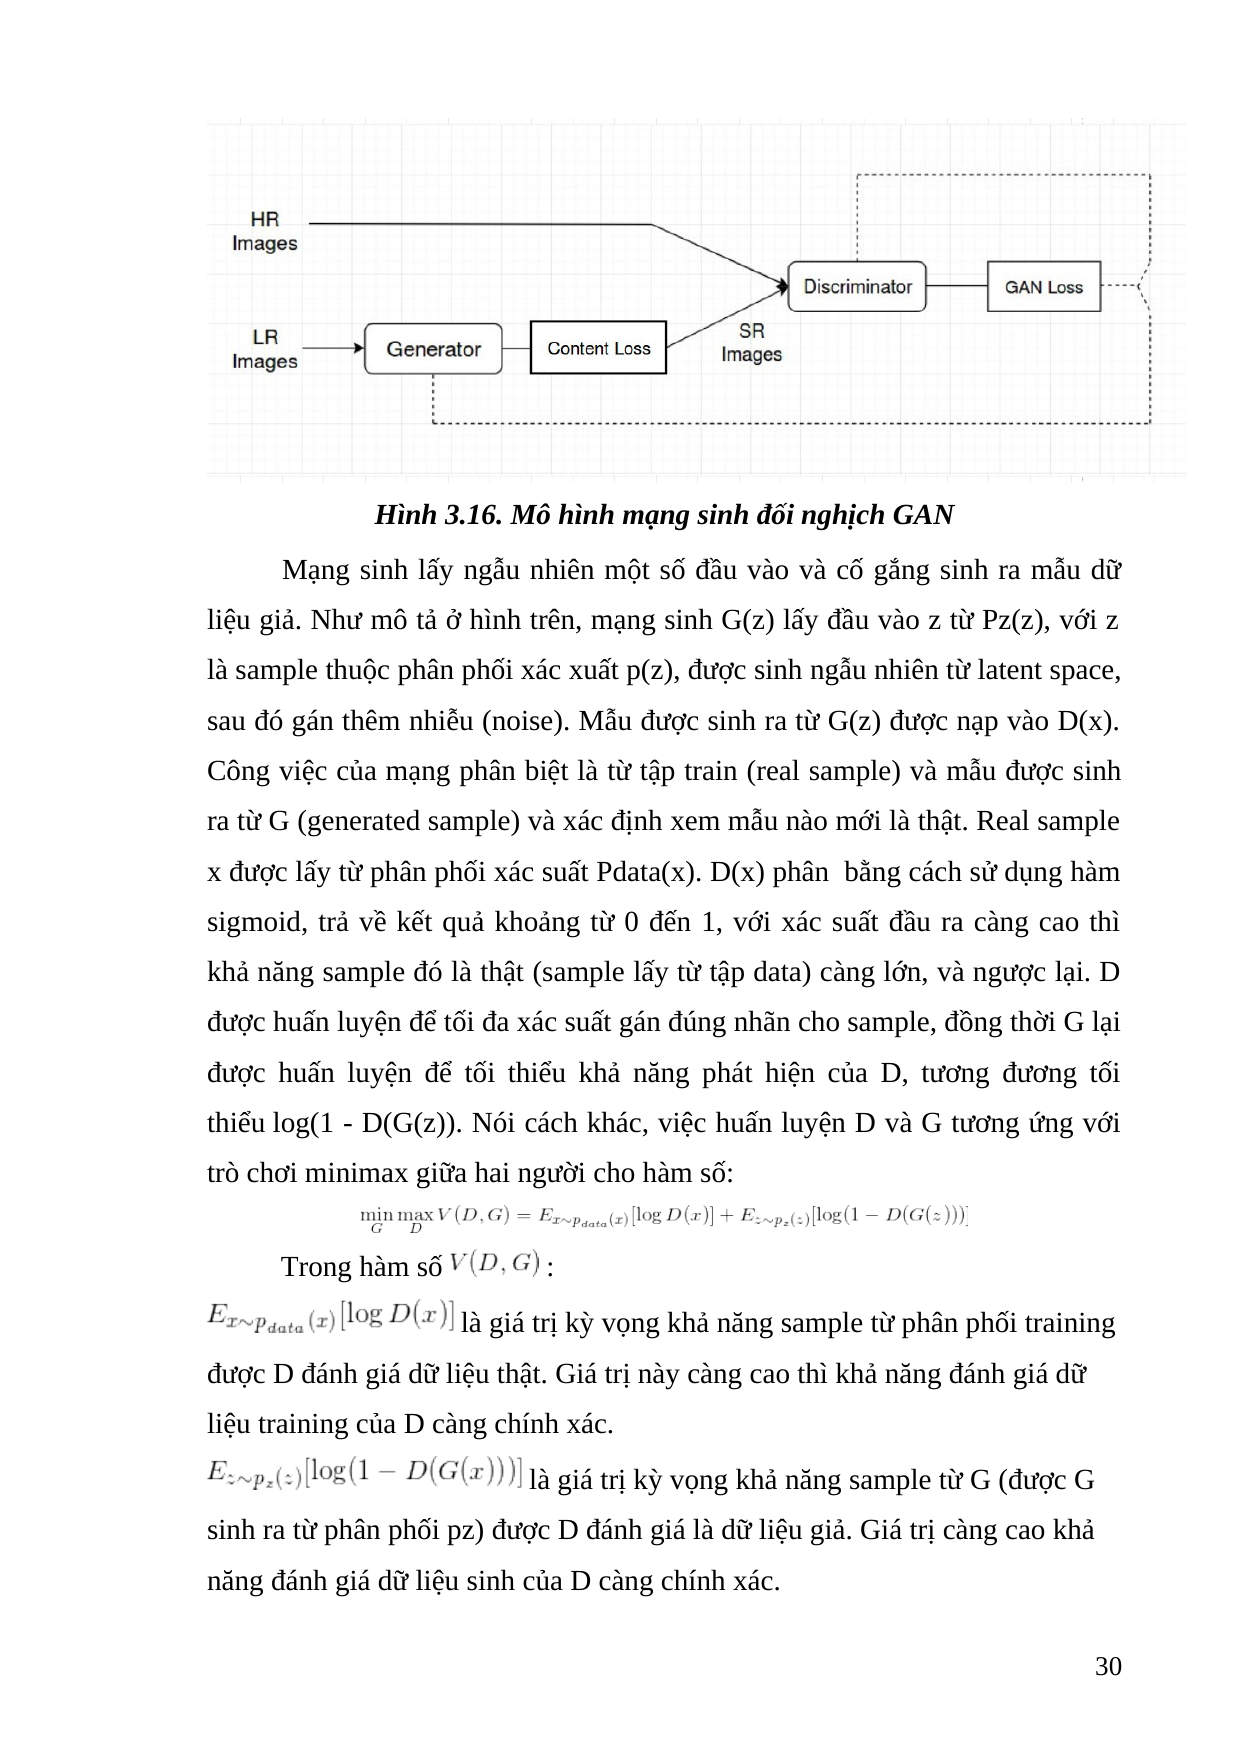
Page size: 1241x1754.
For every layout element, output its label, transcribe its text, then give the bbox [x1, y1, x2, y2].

picture [450, 1249, 539, 1277]
picture [360, 1205, 968, 1233]
picture [206, 1456, 522, 1490]
text Trong hàm số : là giá trị kỳ vọng khả năng sample từ phân phối training được D đánh giá dữ liệu thật. Giá trị này càng cao thì khả năng đánh giá dữ liệu training của D càng chính xác. là giá trị kỳ vọng khả năng sample từ G (được G sinh ra từ phân phối pz) được D đánh giá là dữ liệu giả. Giá trị càng cao khả năng đánh giá dữ liệu sinh của D càng chính xác. [207, 1249, 1122, 1596]
picture [206, 118, 1187, 483]
text Mạng sinh lấy ngẫu nhiên một số đầu vào và cố gắng sinh ra mẫu dữ liệu giả. Như mô tả ở hình trên, mạng sinh G(z) lấy đầu vào z từ Pz(z), với z là sample thuộc phân phối xác xuất p(z), được sinh ngẫu nhiên từ latent space, sau đó gán thêm nhiễu (noise). Mẫu được sinh ra từ G(z) được nạp vào D(x). Công việc của mạng phân biệt là từ tập train (real sample) và mẫu được sinh ra từ G (generated sample) và xác định xem mẫu nào mới là thật. Real sample x được lấy từ phân phối xác suất Pdata(x). D(x) phân bằng cách sử dụng hàm sigmoid, trả về kết quả khoảng từ 0 đến 1, với xác suất đầu ra càng cao thì khả năng sample đó là thật (sample lấy từ tập data) càng lớn, và ngược lại. D được huấn luyện để tối đa xác suất gán đúng nhãn cho sample, đồng thời G lại được huấn luyện để tối thiểu khả năng phát hiện của D, tương đương tối thiểu log(1 - D(G(z)). Nói cách khác, việc huấn luyện D và G tương ứng với trò chơi minimax giữa hai người cho hàm số: [207, 552, 1122, 1189]
picture [206, 1299, 454, 1333]
